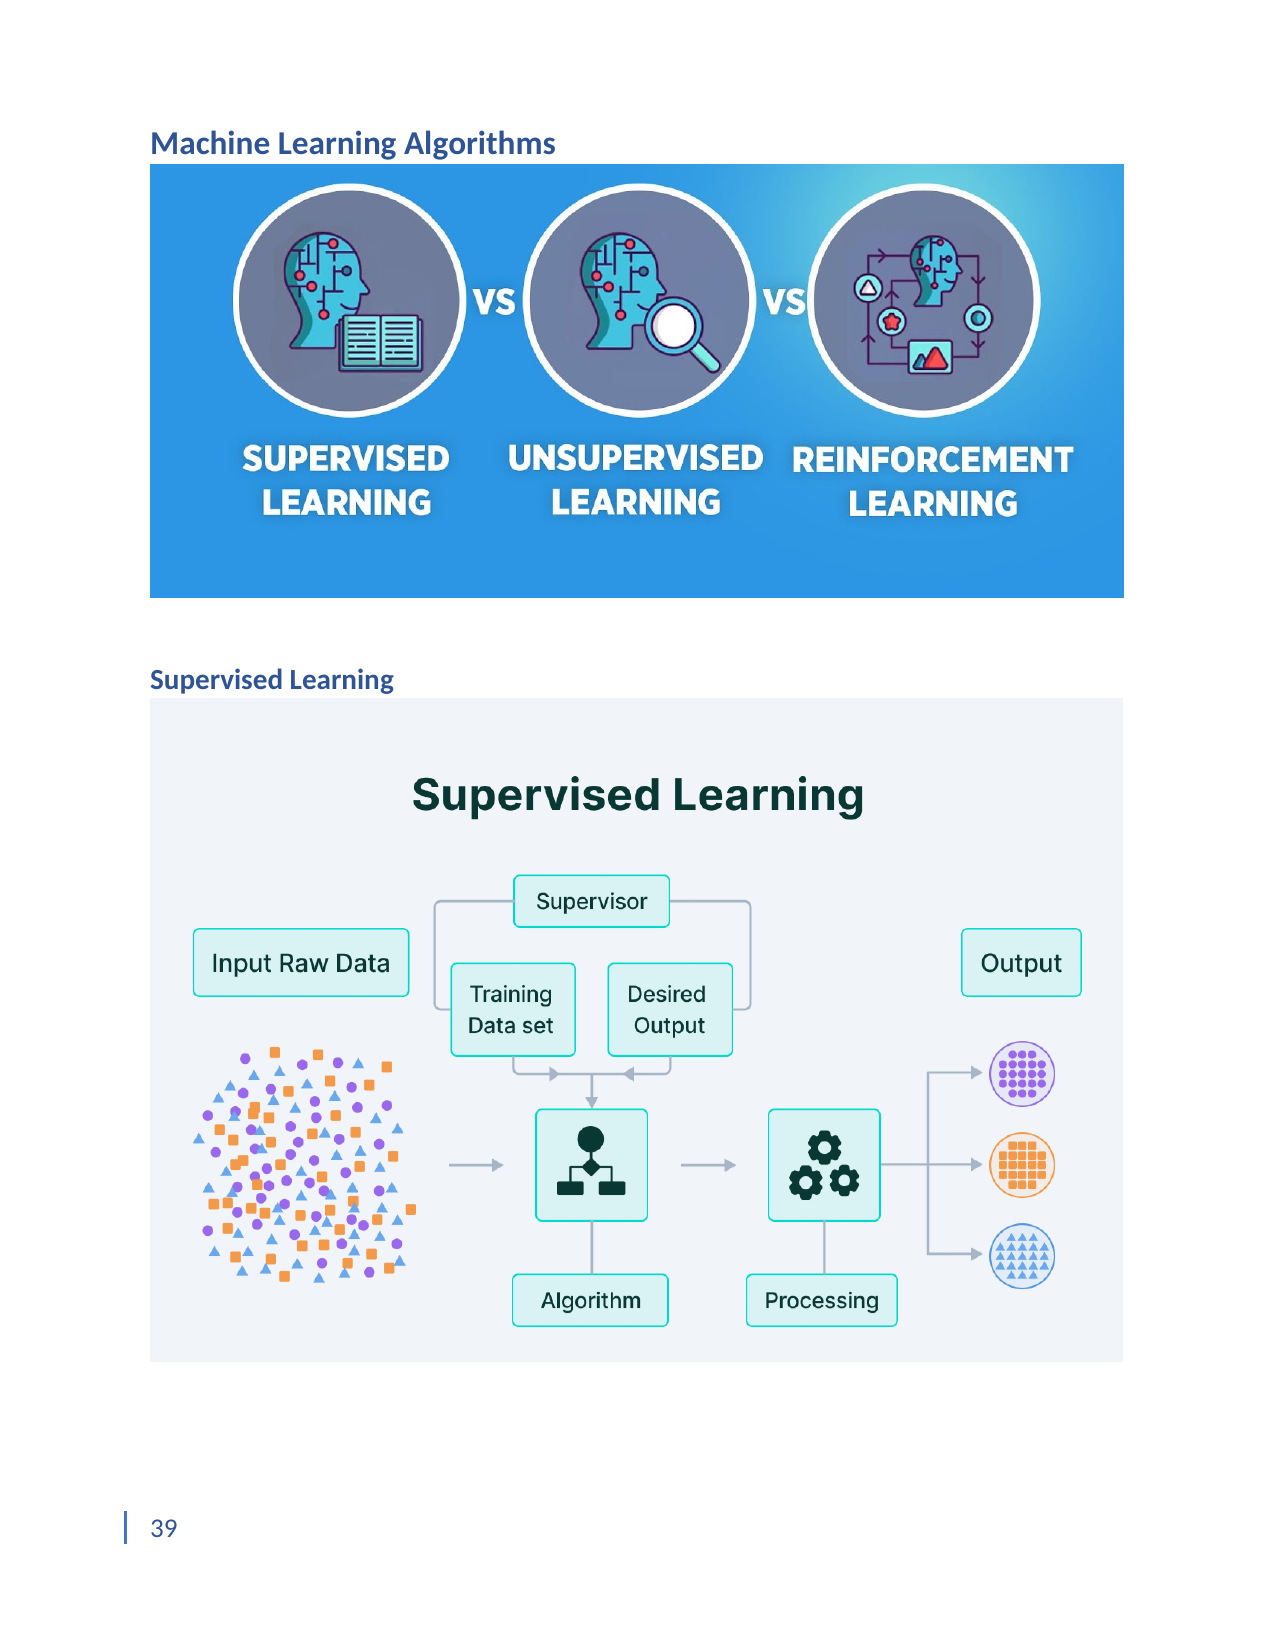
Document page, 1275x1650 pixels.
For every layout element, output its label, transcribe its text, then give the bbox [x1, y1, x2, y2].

picture [150, 164, 1124, 598]
picture [150, 698, 1124, 1362]
